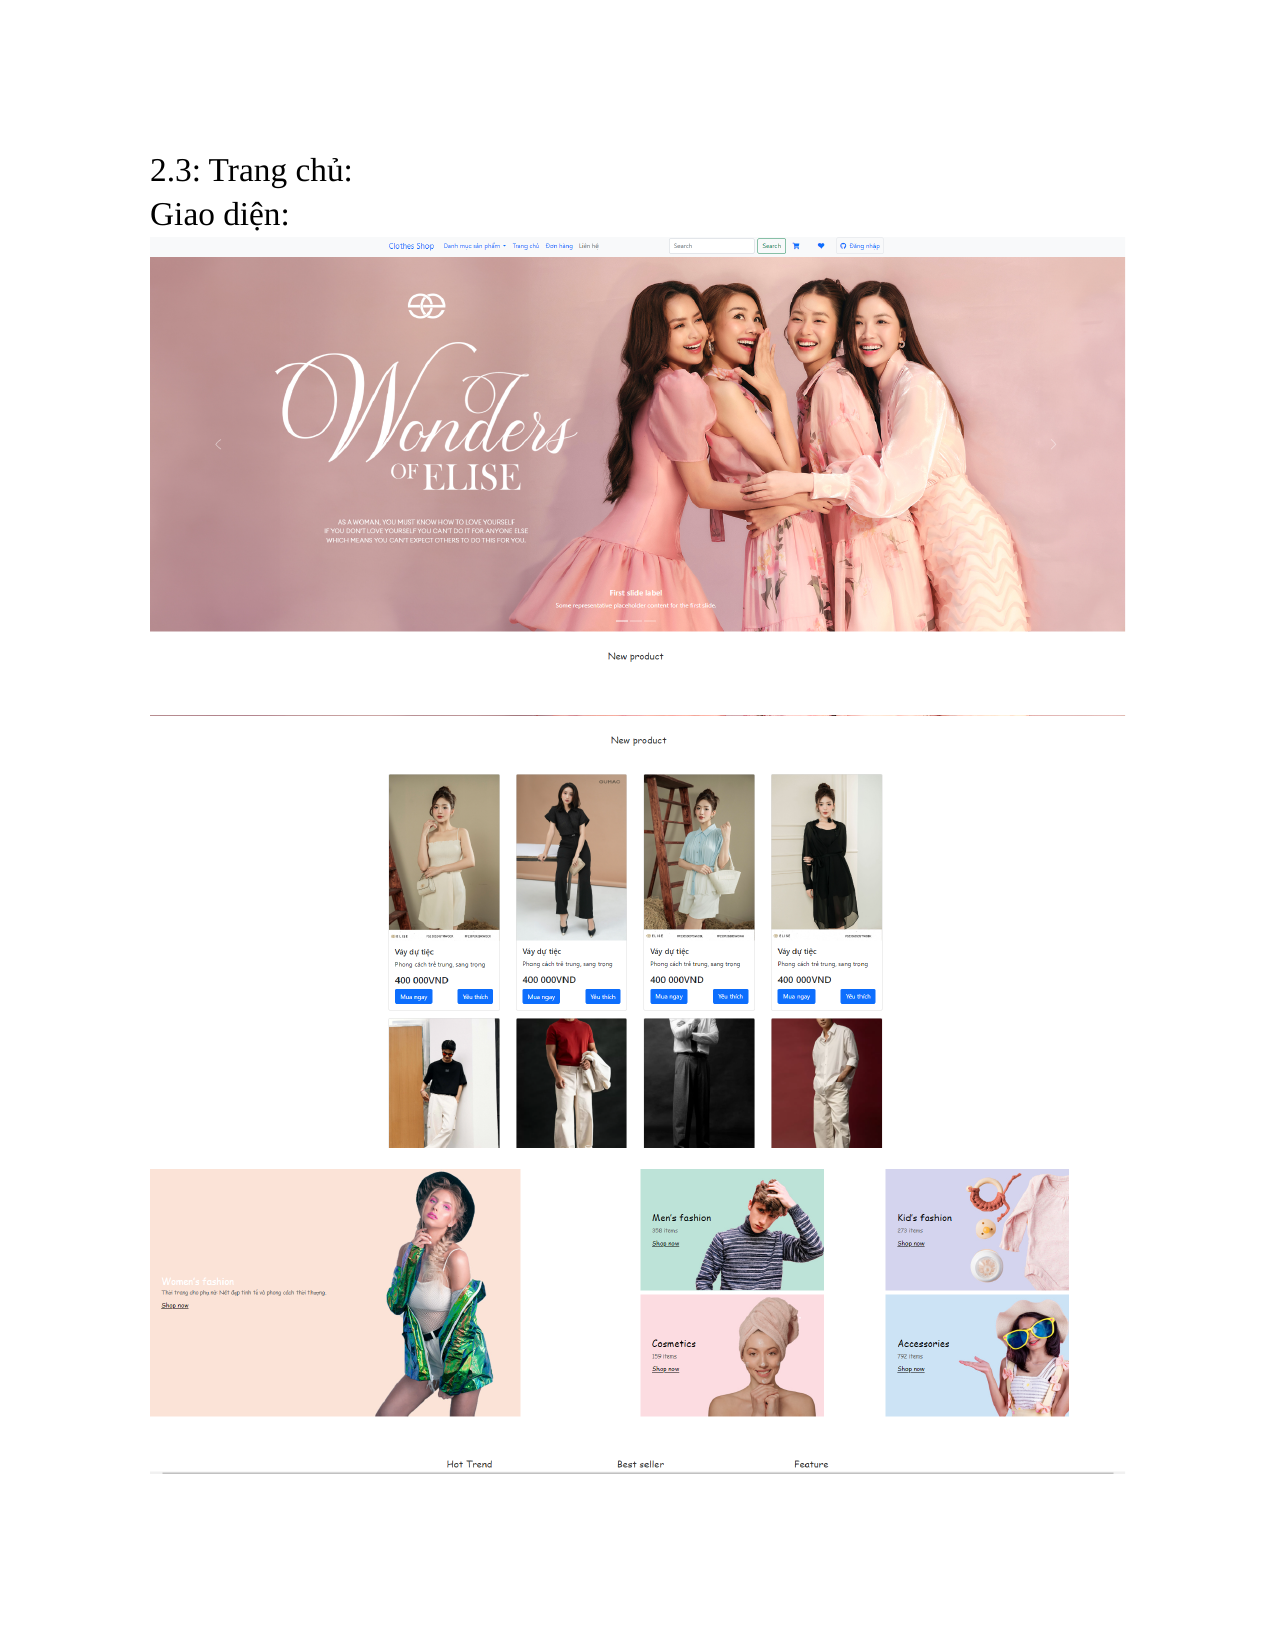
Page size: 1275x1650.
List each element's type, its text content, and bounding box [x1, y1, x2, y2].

picture [150, 715, 1125, 1148]
picture [150, 1152, 1125, 1474]
picture [150, 237, 1125, 676]
text 2.3: Trang chủ: Giao diện: [150, 150, 1125, 237]
